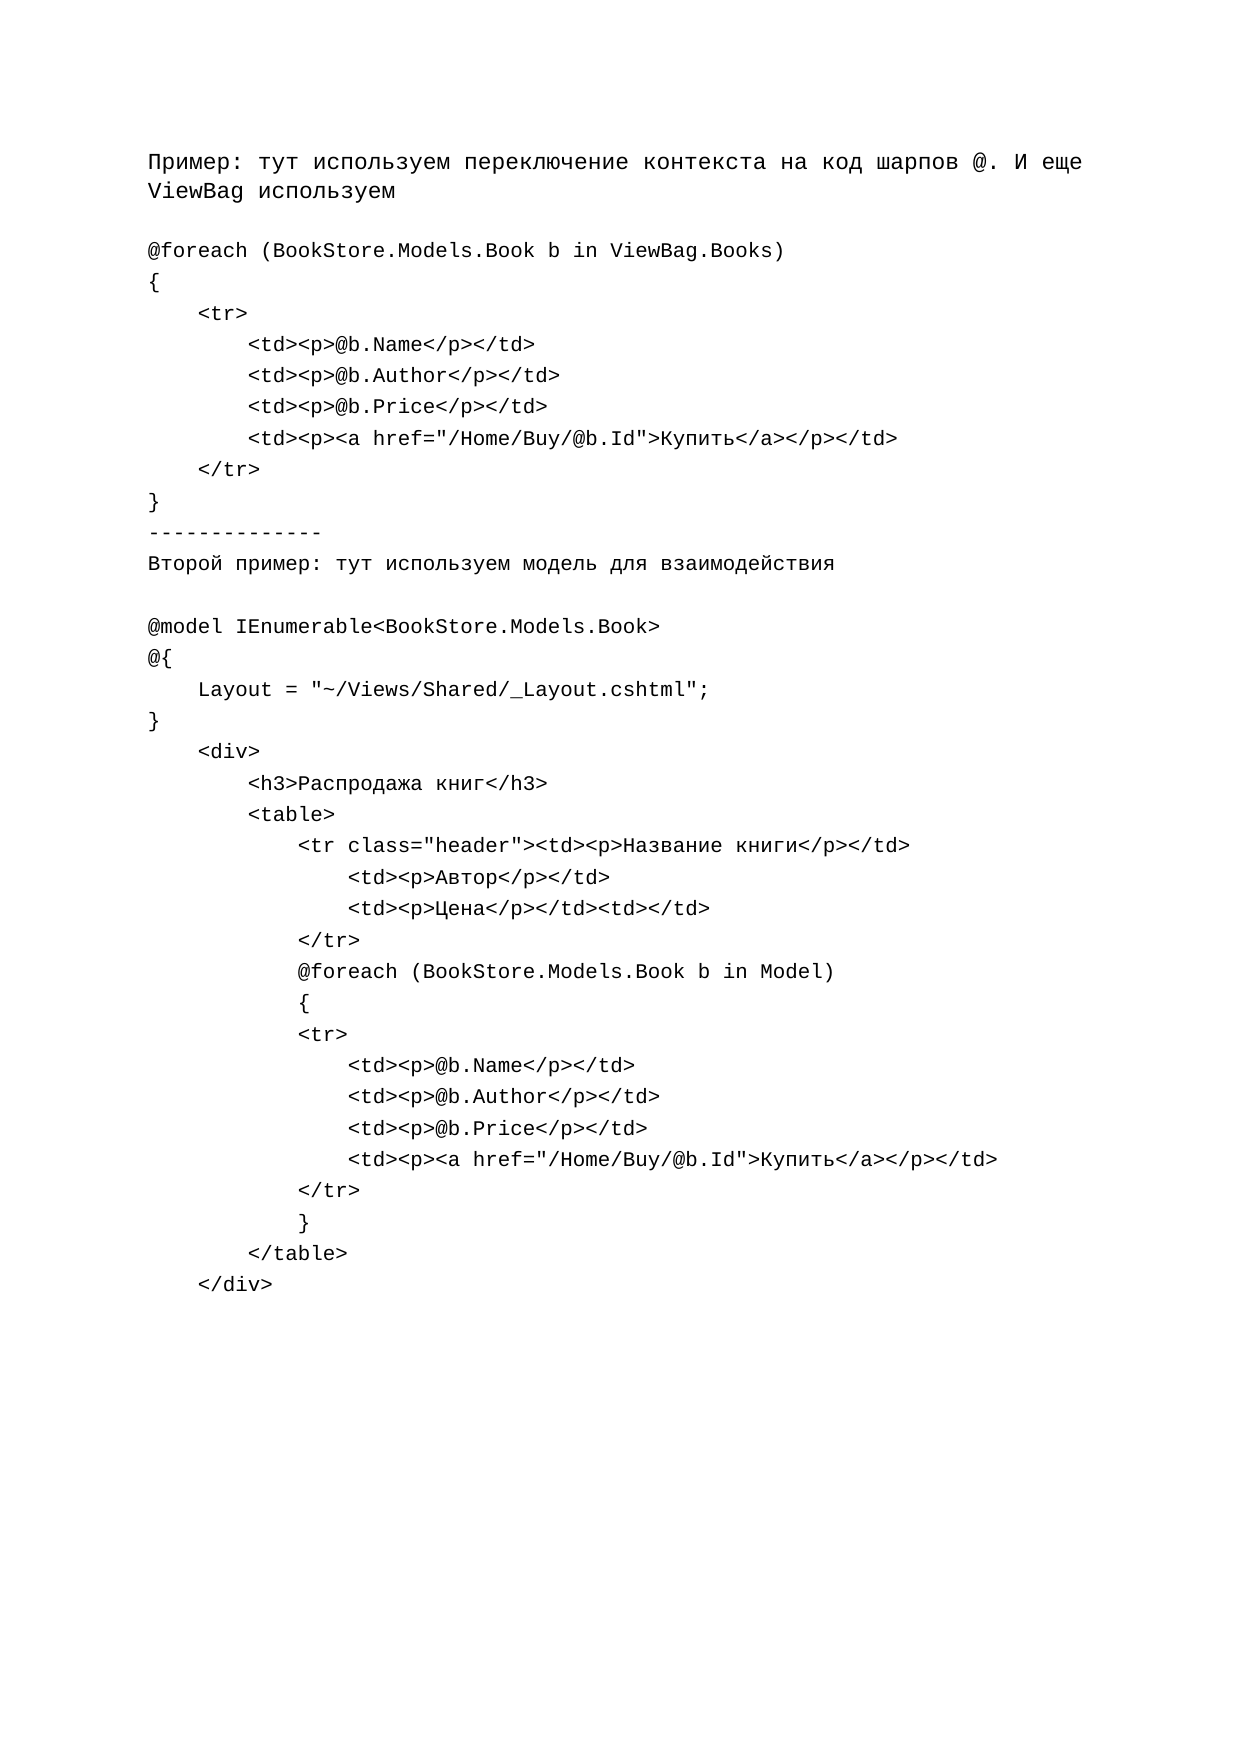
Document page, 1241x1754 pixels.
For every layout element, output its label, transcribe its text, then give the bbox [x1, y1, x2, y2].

text <td><p>@b.Price</p></td> [148, 1118, 1090, 1141]
text { [148, 271, 1090, 295]
text </tr> [148, 929, 1090, 953]
text <td><p>Цена</p></td><td></td> [148, 898, 1090, 922]
text <td><p>Автор</p></td> [148, 867, 1090, 891]
text </table> [148, 1243, 1090, 1267]
text <td><p>@b.Name</p></td> [148, 334, 1090, 357]
text @foreach (BookStore.Models.Book b in Model) [148, 961, 1090, 984]
text <tr class="header"><td><p>Название книги</p></td> [148, 836, 1090, 859]
text Второй пример: тут используем модель для взаимодействия [148, 553, 1090, 577]
text } [148, 491, 1090, 514]
text </tr> [148, 1180, 1090, 1204]
text <div> [148, 741, 1090, 765]
text <td><p>@b.Price</p></td> [148, 397, 1090, 420]
text <table> [148, 804, 1090, 828]
text <td><p>@b.Name</p></td> [148, 1055, 1090, 1079]
text <td><p>@b.Author</p></td> [148, 1086, 1090, 1110]
text <tr> [148, 302, 1090, 326]
text <td><p><a href="/Home/Buy/@b.Id">Купить</a></p></td> [148, 428, 1090, 452]
text <tr> [148, 1024, 1090, 1047]
text } [148, 710, 1090, 734]
text Layout = "~/Views/Shared/_Layout.cshtml"; [148, 679, 1090, 702]
text </div> [148, 1274, 1090, 1298]
text @model IEnumerable<BookStore.Models.Book> [148, 616, 1090, 640]
text -------------- [148, 522, 1090, 546]
text } [148, 1212, 1090, 1235]
text <td><p>@b.Author</p></td> [148, 365, 1090, 389]
text Пример: тут используем переключение контекста на код шарпов @. И еще ViewBag используем [148, 150, 1090, 206]
text </tr> [148, 459, 1090, 483]
text <td><p><a href="/Home/Buy/@b.Id">Купить</a></p></td> [148, 1149, 1090, 1173]
text @{ [148, 647, 1090, 671]
text { [148, 992, 1090, 1016]
text <h3>Распродажа книг</h3> [148, 773, 1090, 796]
text @foreach (BookStore.Models.Book b in ViewBag.Books) [148, 240, 1090, 263]
